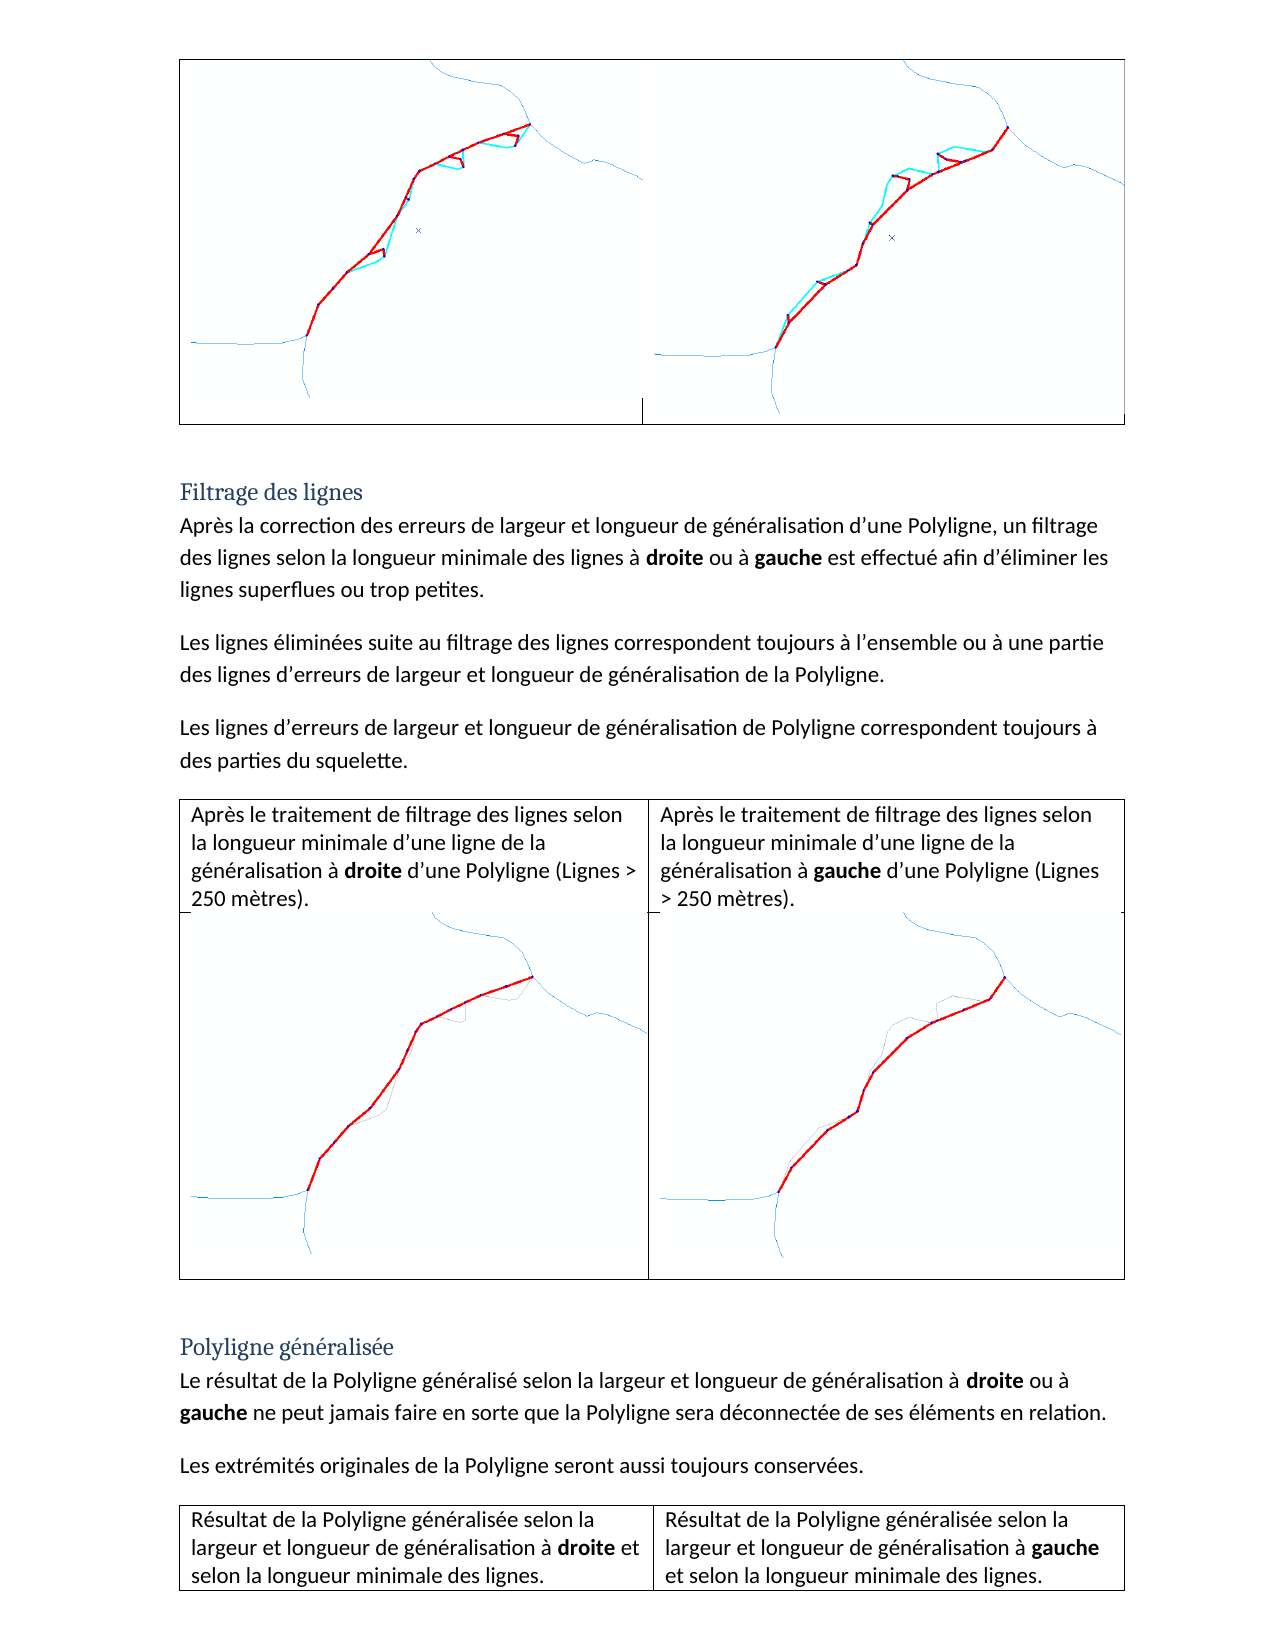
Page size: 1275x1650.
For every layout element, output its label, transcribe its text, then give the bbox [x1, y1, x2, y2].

text Les extrémités originales de la Polyligne seront aussi toujours conservées. [179, 1451, 1125, 1479]
table_cell [180, 913, 648, 1279]
picture [190, 60, 643, 398]
picture [660, 912, 1122, 1258]
table_cell [649, 913, 1124, 1279]
subtitle Filtrage des lignes [150, 478, 1125, 507]
text Les lignes d’erreurs de largeur et longueur de généralisation de Polyligne correspondent toujours à des parties du squelette. [179, 713, 1125, 774]
table_cell [643, 60, 1124, 424]
table_header Après le traitement de filtrage des lignes selon la longueur minimale d’une ligne de la généralisation à gauche d’une Polyligne (Lignes > 250 mètres). [649, 800, 1124, 912]
text Le résultat de la Polyligne généralisé selon la largeur et longueur de généralisation à droite ou à gauche ne peut jamais faire en sorte que la Polyligne sera déconnectée de ses éléments en relation. [179, 1366, 1125, 1426]
table_cell [180, 60, 642, 424]
text Les lignes éliminées suite au filtrage des lignes correspondent toujours à l’ensemble ou à une partie des lignes d’erreurs de largeur et longueur de généralisation de la Polyligne. [179, 628, 1125, 688]
table_header Après le traitement de filtrage des lignes selon la longueur minimale d’une ligne de la généralisation à droite d’une Polyligne (Lignes > 250 mètres). [180, 800, 648, 912]
table_header Résultat de la Polyligne généralisée selon la largeur et longueur de généralisation à droite et selon la longueur minimale des lignes. [180, 1506, 653, 1589]
subtitle Polyligne généralisée [150, 1333, 1125, 1362]
text Après la correction des erreurs de largeur et longueur de généralisation d’une Polyligne, un filtrage des lignes selon la longueur minimale des lignes à droite ou à gauche est effectué afin d’éliminer les lignes superflues ou trop petites. [179, 511, 1125, 603]
picture [190, 912, 648, 1254]
picture [654, 60, 1125, 414]
table_header Résultat de la Polyligne généralisée selon la largeur et longueur de généralisation à gauche et selon la longueur minimale des lignes. [654, 1506, 1124, 1589]
